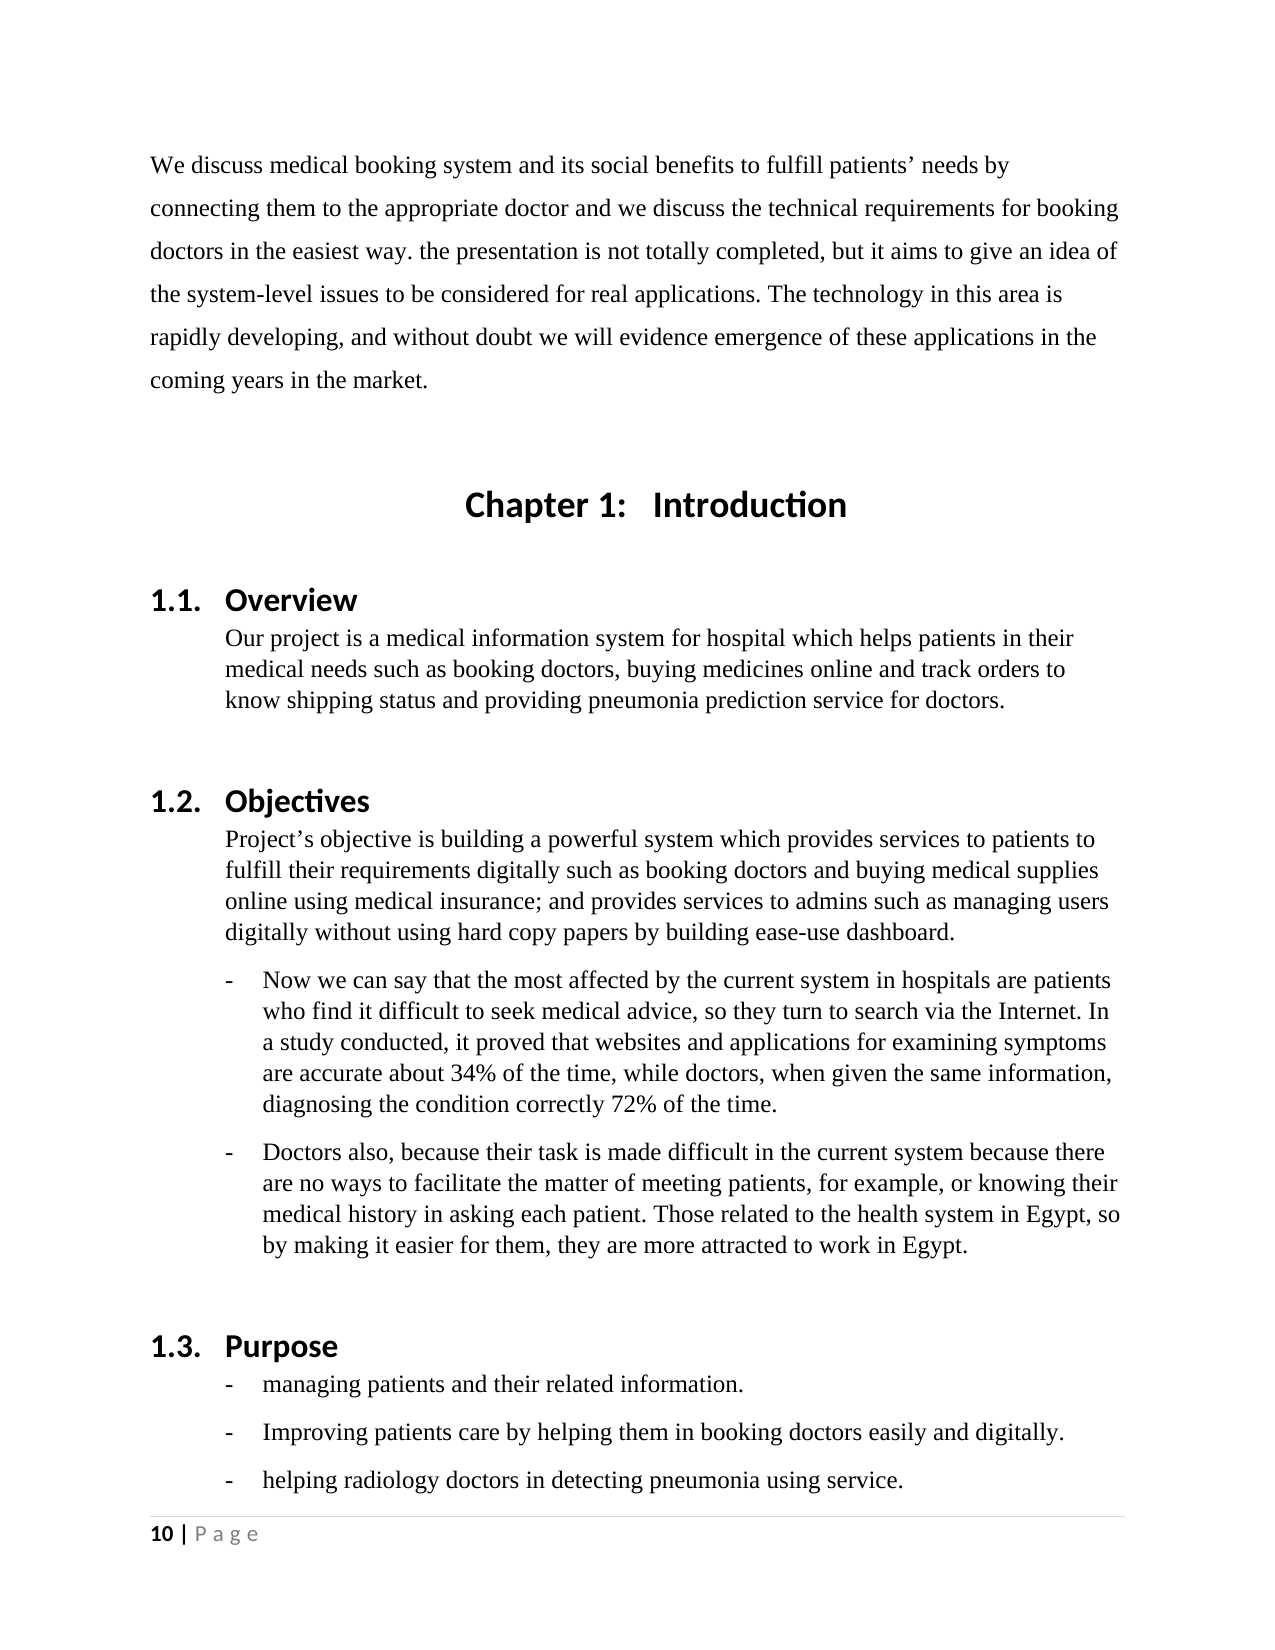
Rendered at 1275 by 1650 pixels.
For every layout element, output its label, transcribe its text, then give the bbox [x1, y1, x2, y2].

list Improving patients care by helping them in booking doctors easily and digitally. [225, 1417, 1125, 1446]
text Our project is a medical information system for hospital which helps patients in their medical needs such as booking doctors, buying medicines online and track orders to know shipping status and providing pneumonia prediction service for doctors. [225, 623, 1125, 713]
list Now we can say that the most affected by the current system in hospitals are patients who find it difficult to seek medical advice, so they turn to search via the Internet. In a study conducted, it proved that websites and applications for examining symptoms are accurate about 34% of the time, while doctors, when given the same information, diagnosing the condition correctly 72% of the time. [225, 965, 1125, 1118]
list Doctors also, because their task is made difficult in the current system because there are no ways to facilitate the matter of meeting patients, for example, or knowing their medical history in asking each patient. Those related to the health system in Egypt, so by making it easier for them, they are more attracted to work in Egypt. [225, 1137, 1125, 1259]
text We discuss medical booking system and its social benefits to fulfill patients’ needs by connecting them to the appropriate doctor and we discuss the technical requirements for booking doctors in the easiest way. the presentation is not totally completed, but it aims to give an idea of the system-level issues to be considered for real applications. The technology in this area is rapidly developing, and without doubt we will evidence emergence of these applications in the coming years in the market. [150, 150, 1125, 394]
text Project’s objective is building a powerful system which provides services to patients to fulfill their requirements digitally such as booking doctors and buying medical supplies online using medical insurance; and provides services to admins such as managing users digitally without using hard copy papers by building ease-use dashboard. [225, 824, 1125, 946]
list helping radiology doctors in detecting pneumonia using service. [225, 1465, 1125, 1493]
list Objectives [150, 780, 1125, 821]
list Purpose [150, 1325, 1125, 1366]
list Introduction [187, 481, 1125, 527]
list Overview [150, 579, 1125, 619]
list managing patients and their related information. [225, 1369, 1125, 1398]
